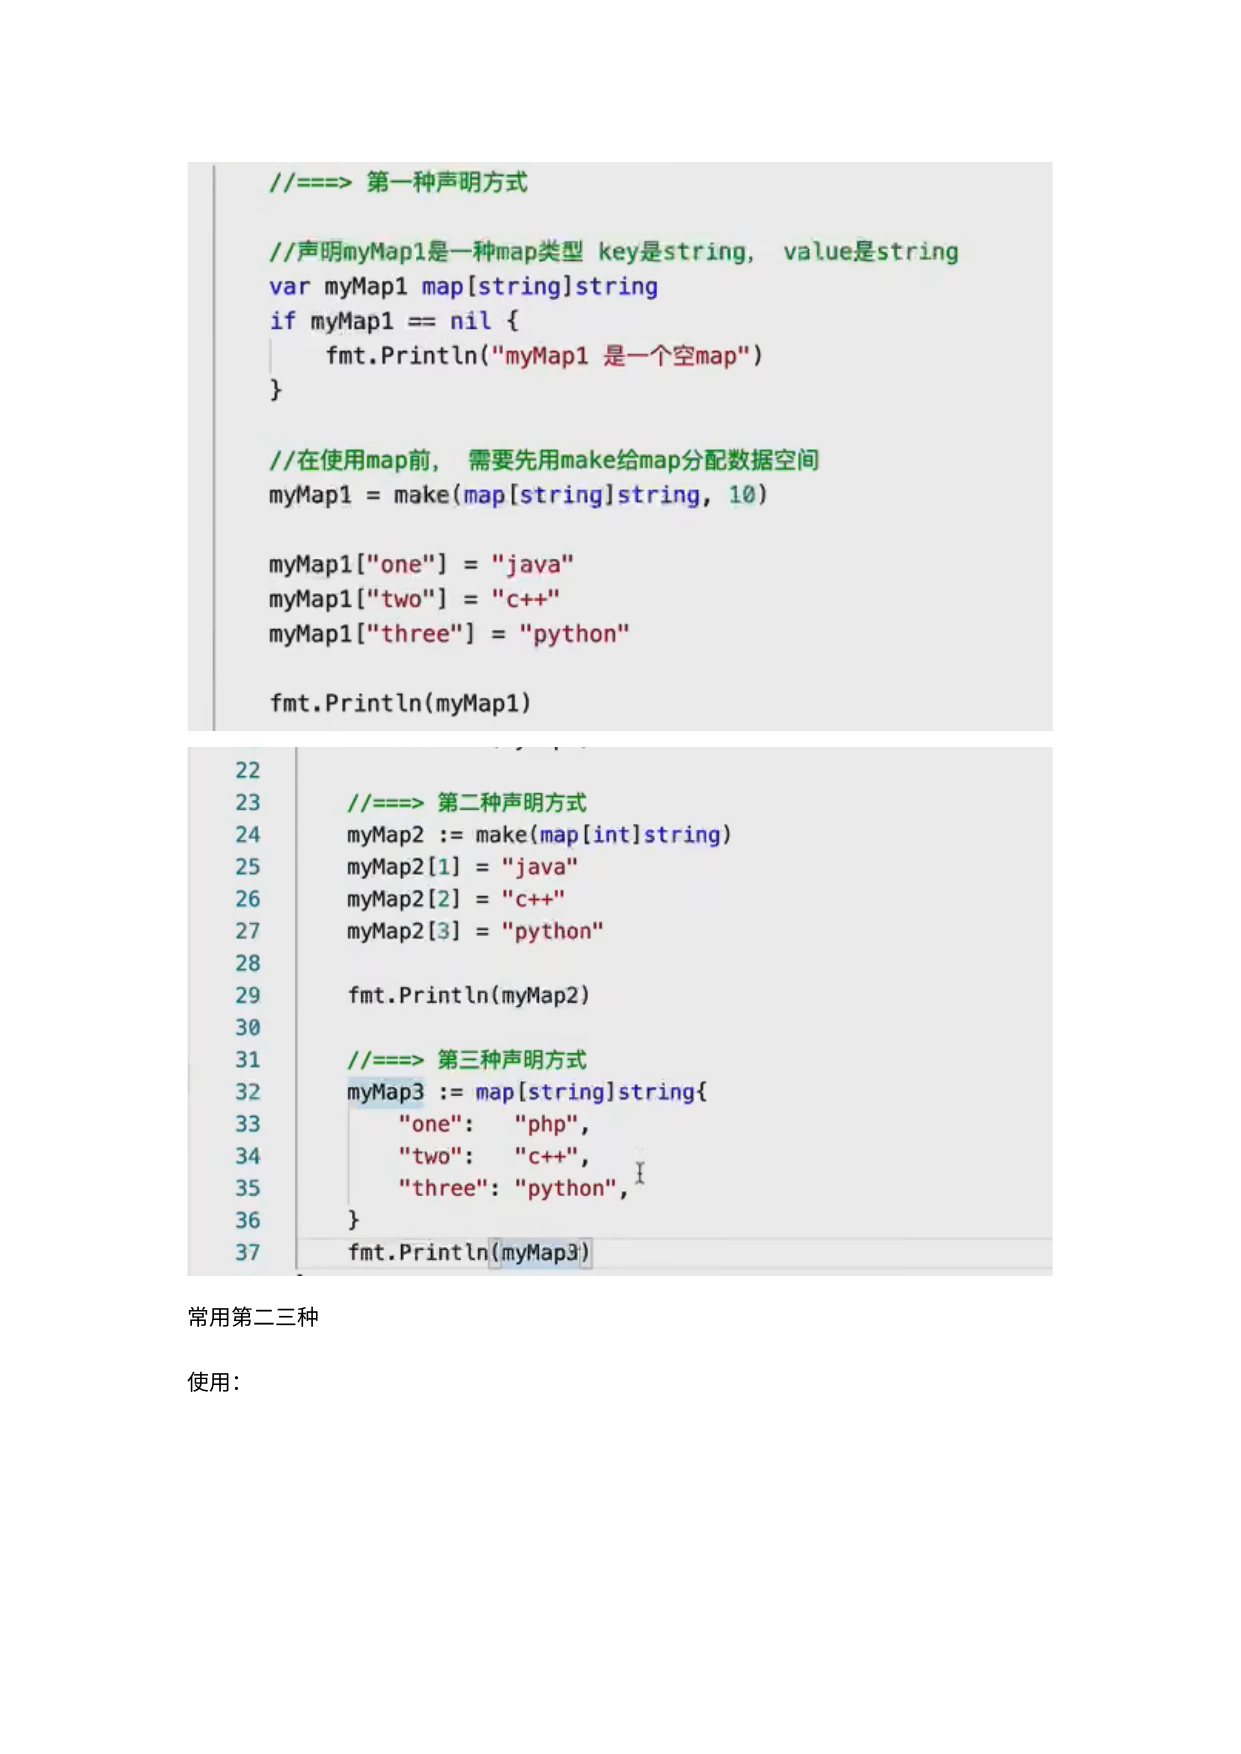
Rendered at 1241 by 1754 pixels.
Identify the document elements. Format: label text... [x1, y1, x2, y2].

picture [187, 747, 1053, 1276]
text 使用： [187, 1364, 1053, 1397]
text 常用第二三种 [187, 1299, 1053, 1332]
picture [187, 162, 1053, 731]
